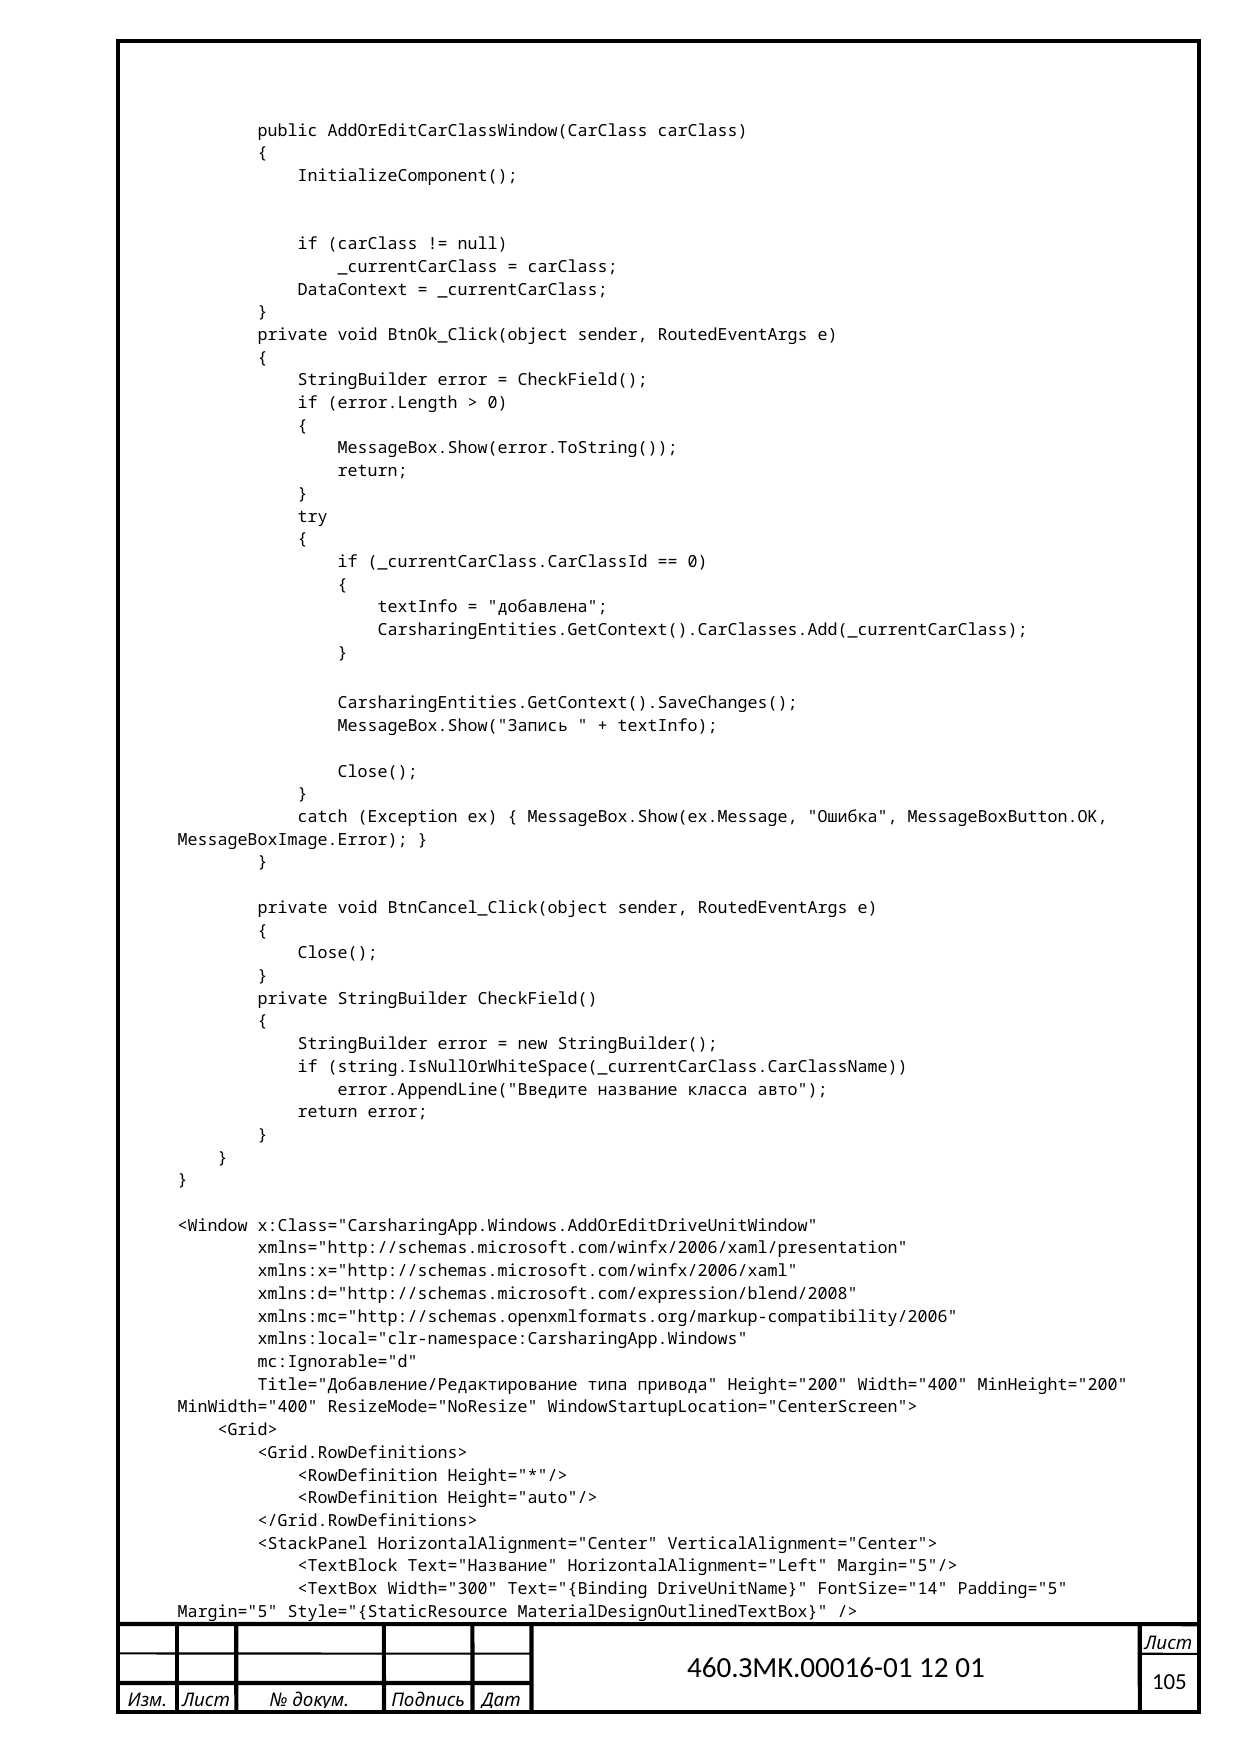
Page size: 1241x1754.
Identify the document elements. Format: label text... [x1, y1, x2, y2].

text { [177, 413, 1152, 436]
text } [177, 300, 1152, 322]
text StringBuilder error = CheckField(); [177, 368, 1152, 391]
text private void BtnOk_Click(object sender, RoutedEventArgs e) [177, 322, 1152, 345]
text Close(); [177, 759, 1152, 782]
text } [177, 782, 1152, 805]
text public AddOrEditCarClassWindow(CarClass carClass) [177, 118, 1152, 141]
text CarsharingEntities.GetContext().CarClasses.Add(_currentCarClass); [177, 618, 1152, 640]
text DataContext = _currentCarClass; [177, 277, 1152, 300]
text catch (Exception ex) { MessageBox.Show(ex.Message, "Ошибка", MessageBoxButton.OK, MessageBoxImage.Error); } [177, 805, 1152, 850]
text { [177, 918, 1152, 941]
text } [177, 850, 1152, 873]
text MessageBox.Show(error.ToString()); [177, 436, 1152, 459]
text try [177, 504, 1152, 527]
text if (carClass != null) [177, 232, 1152, 254]
text CarsharingEntities.GetContext().SaveChanges(); [177, 691, 1152, 714]
text { [177, 345, 1152, 368]
text private void BtnCancel_Click(object sender, RoutedEventArgs e) [177, 896, 1152, 918]
text { [177, 572, 1152, 595]
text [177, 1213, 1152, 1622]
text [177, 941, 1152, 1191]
text } [177, 640, 1152, 663]
text if (error.Length > 0) [177, 391, 1152, 413]
text InitializeComponent(); [177, 163, 1152, 186]
text } [177, 481, 1152, 504]
text { [177, 141, 1152, 163]
text { [177, 527, 1152, 549]
text _currentCarClass = carClass; [177, 254, 1152, 277]
text MessageBox.Show("Запись " + textInfo); [177, 714, 1152, 737]
text if (_currentCarClass.CarClassId == 0) [177, 549, 1152, 572]
text return; [177, 459, 1152, 481]
text textInfo = "добавлена"; [177, 595, 1152, 618]
